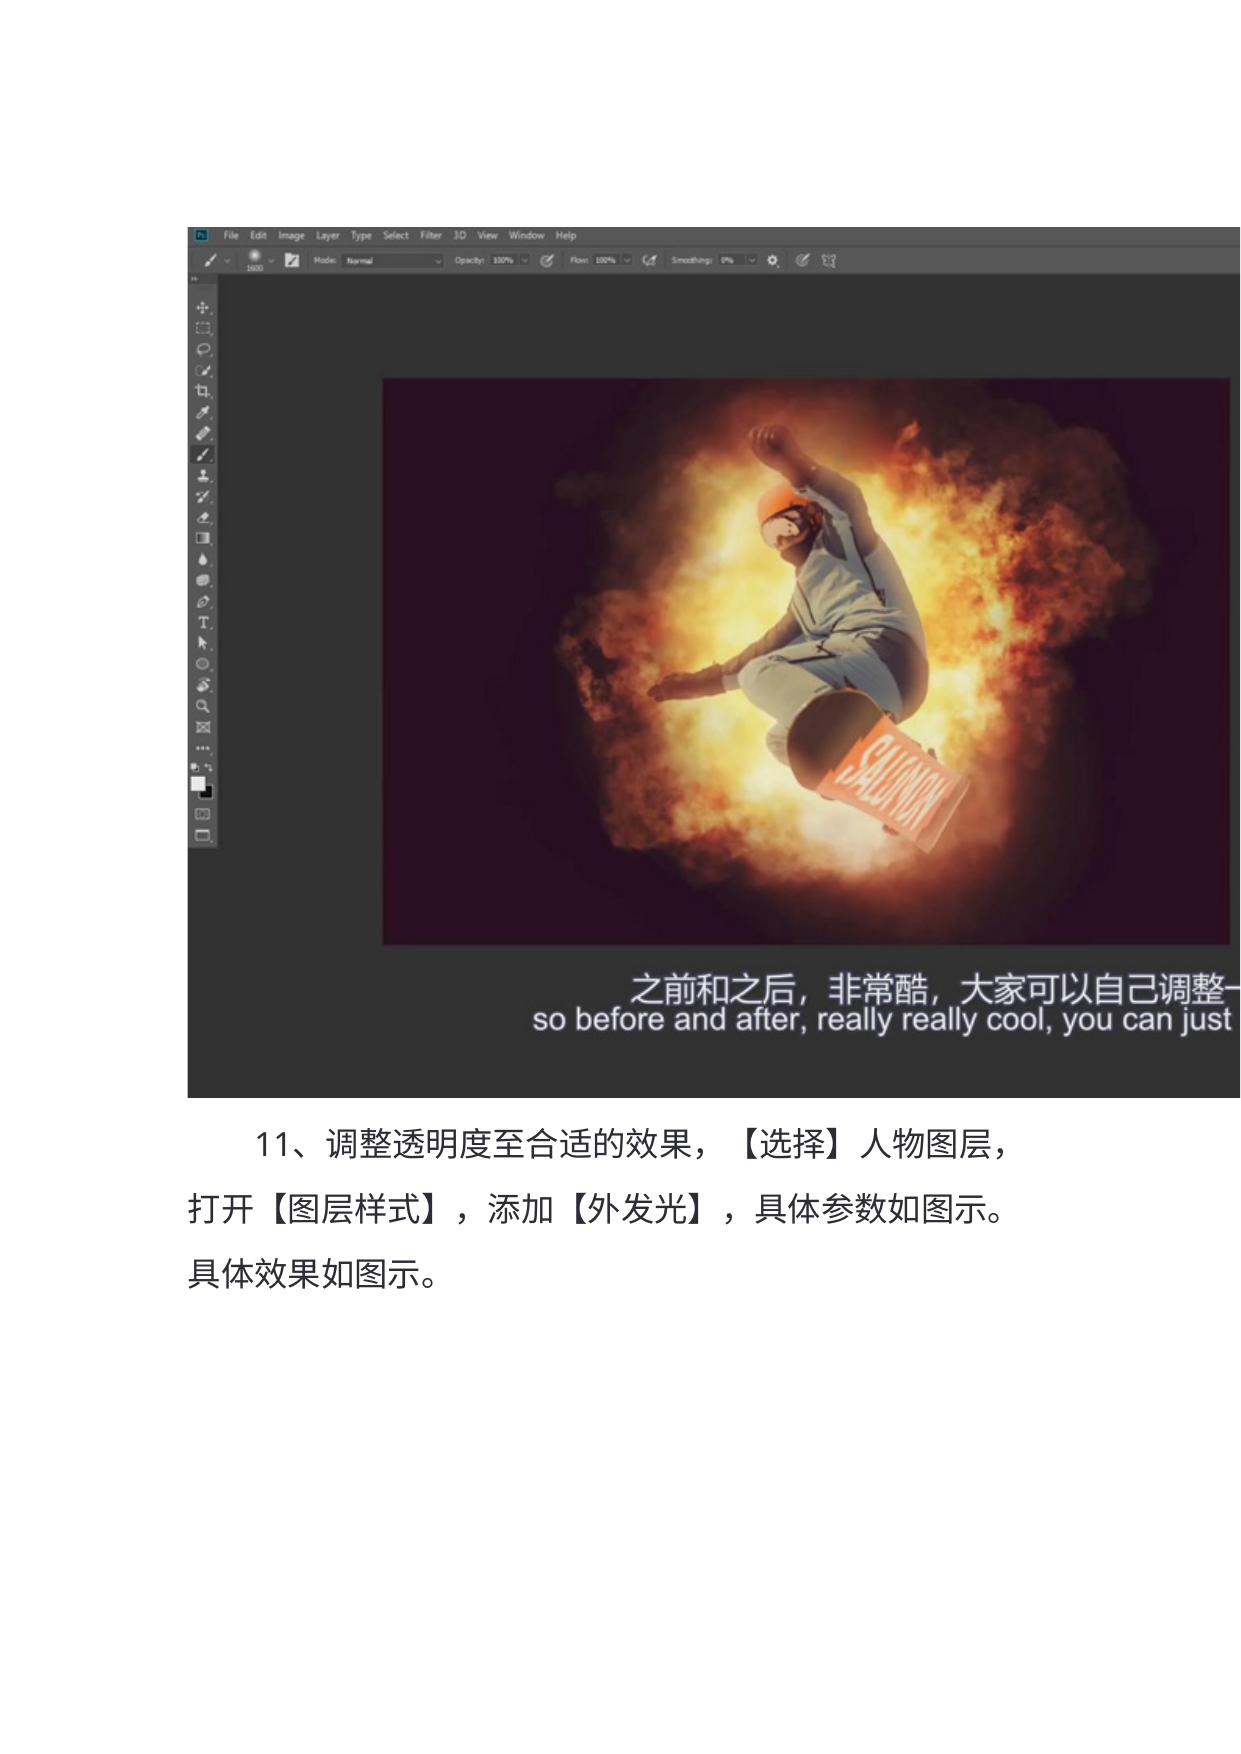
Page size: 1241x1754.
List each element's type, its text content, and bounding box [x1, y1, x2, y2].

picture [187, 227, 1241, 1098]
text 11、调整透明度至合适的效果，【选择】人物图层，打开【图层样式】，添加【外发光】，具体参数如图示。具体效果如图示。 [187, 1109, 1053, 1304]
